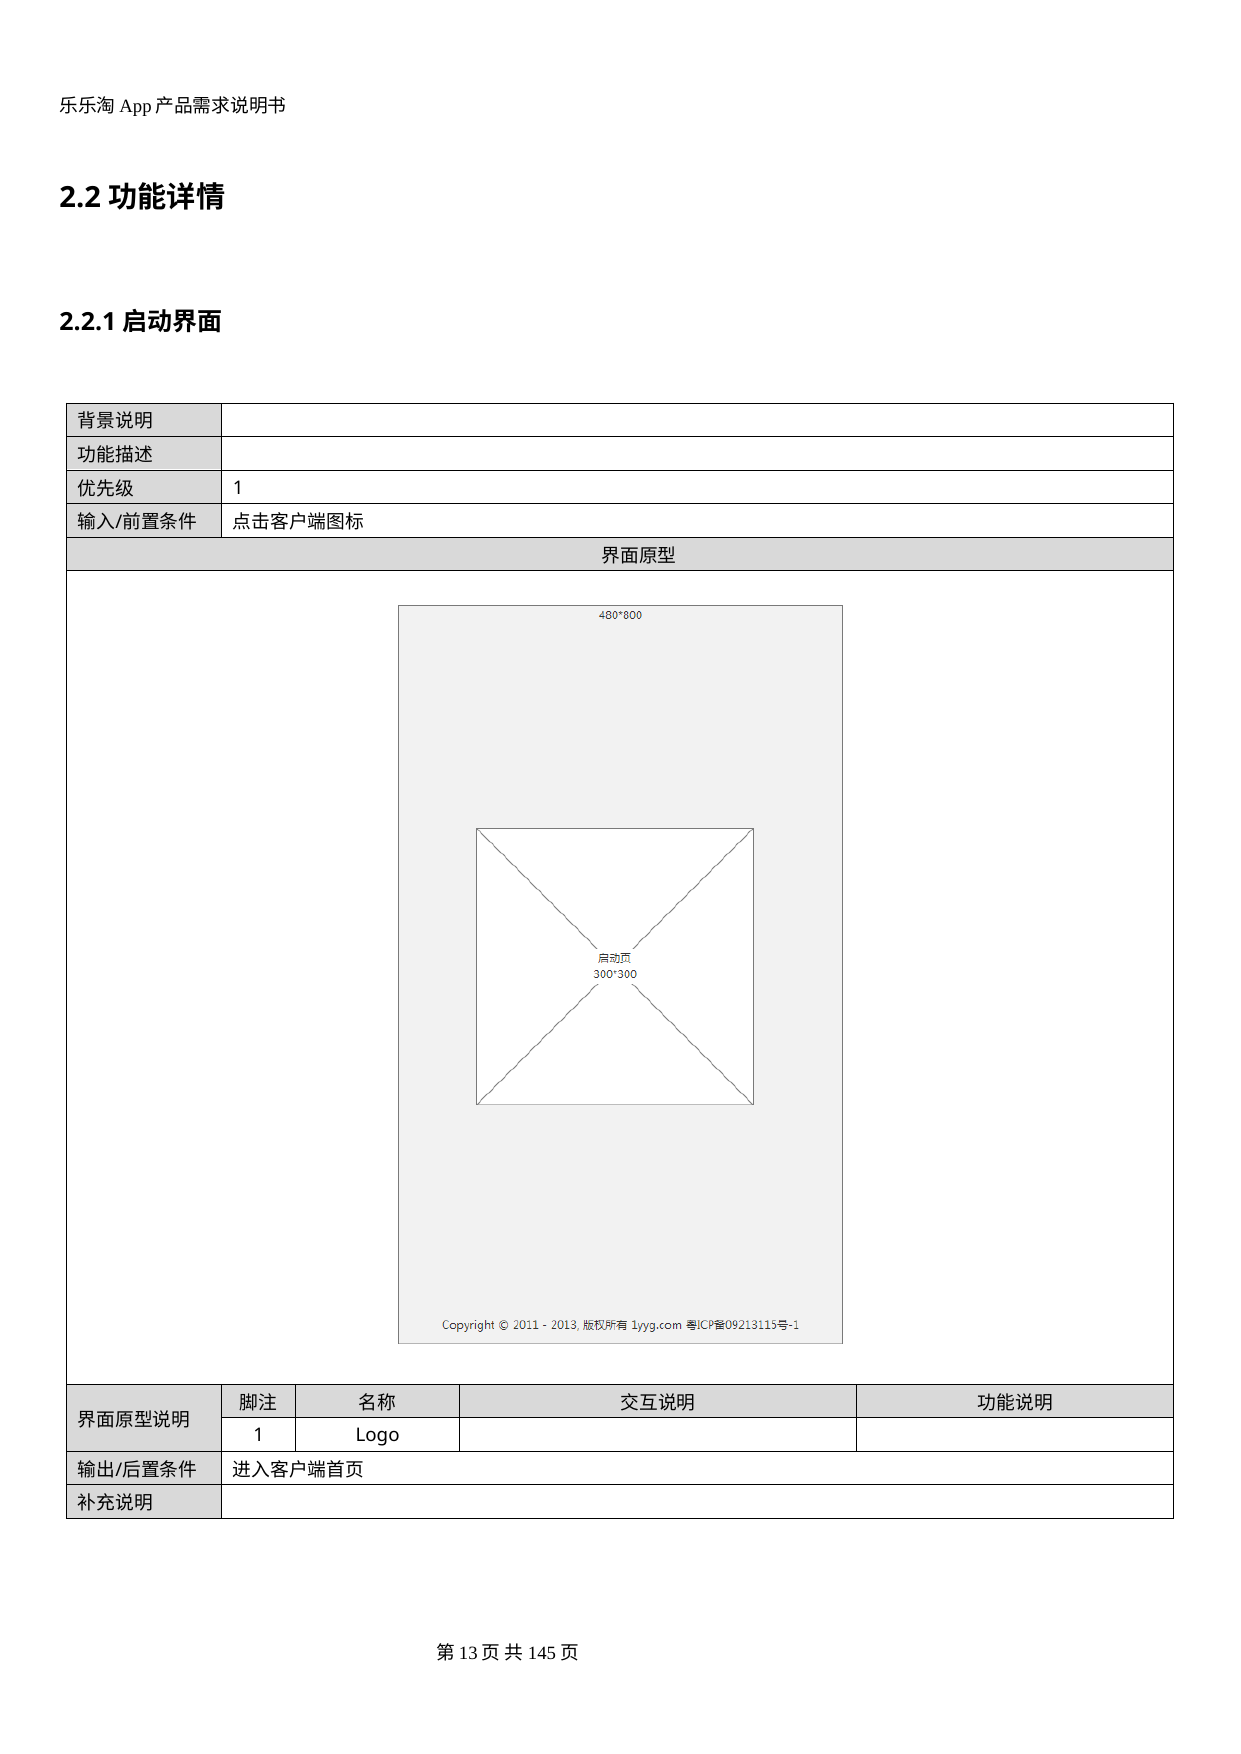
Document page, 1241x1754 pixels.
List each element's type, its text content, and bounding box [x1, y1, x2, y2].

table_cell [857, 1418, 1173, 1451]
table_cell [67, 571, 1173, 1384]
subtitle 2.2.1 启动界面 [59, 287, 1181, 352]
table_cell 点击客户端图标 [222, 504, 1173, 537]
table_cell 界面原型 [67, 538, 1173, 570]
subtitle 2.2 功能详情 [59, 162, 1181, 227]
table_header [222, 404, 1173, 436]
picture [396, 603, 845, 1344]
table_cell 名称 [296, 1385, 459, 1417]
table_cell Logo [296, 1418, 459, 1451]
table_header 背景说明 [67, 404, 221, 436]
table_cell 1 [222, 1418, 295, 1451]
table_cell 进入客户端首页 [222, 1452, 1173, 1484]
table_cell [222, 1485, 1173, 1518]
table_cell 输出/后置条件 [67, 1452, 221, 1484]
table_cell 1 [222, 471, 1173, 503]
table_cell 优先级 [67, 471, 221, 503]
table_cell [222, 437, 1173, 469]
table_cell 输入/前置条件 [67, 504, 221, 537]
table_cell 脚注 [222, 1385, 295, 1417]
table_cell 界面原型说明 [67, 1385, 221, 1451]
table_cell 功能说明 [857, 1385, 1173, 1417]
table_cell 功能描述 [67, 437, 221, 469]
table_cell 补充说明 [67, 1485, 221, 1518]
table_cell 交互说明 [460, 1385, 856, 1417]
table_cell [460, 1418, 856, 1451]
